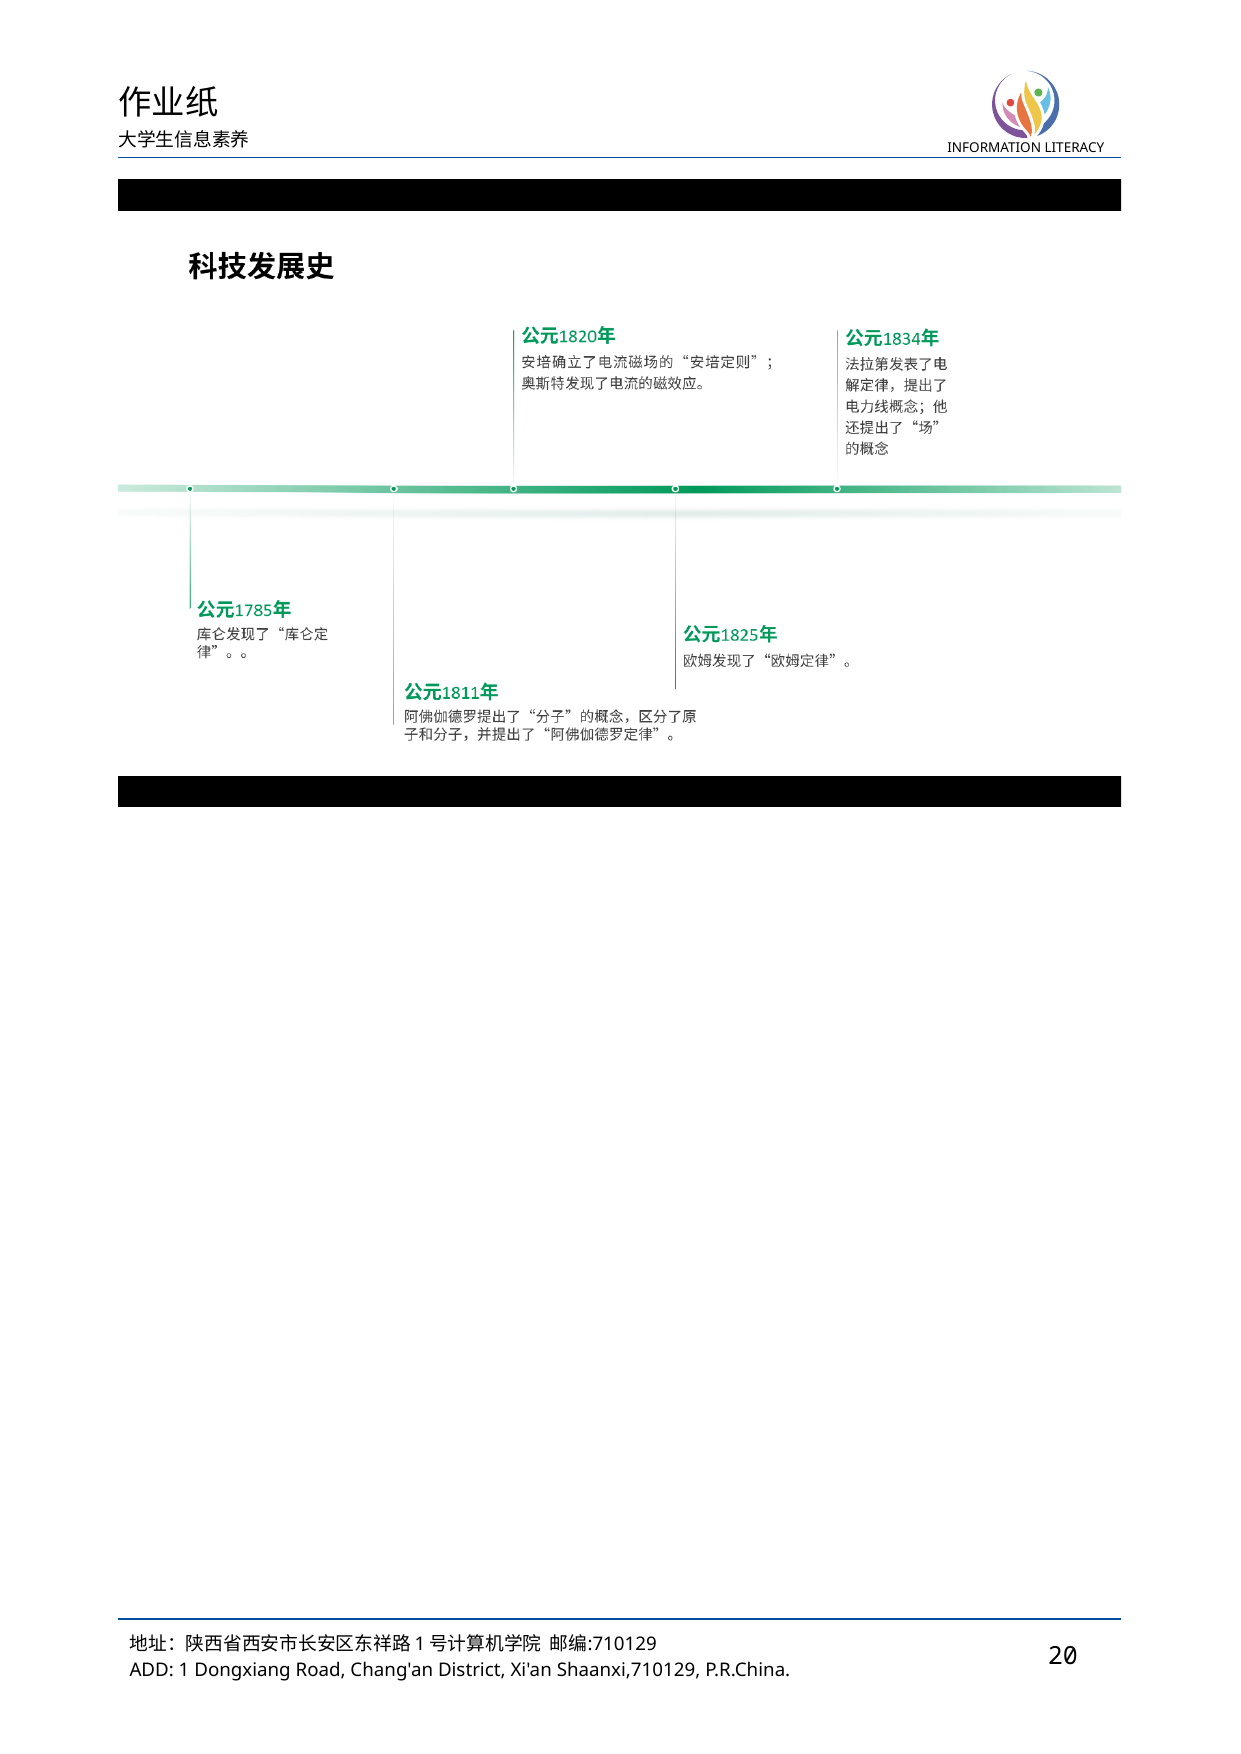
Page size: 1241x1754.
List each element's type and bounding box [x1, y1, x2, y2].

picture [118, 179, 1122, 807]
